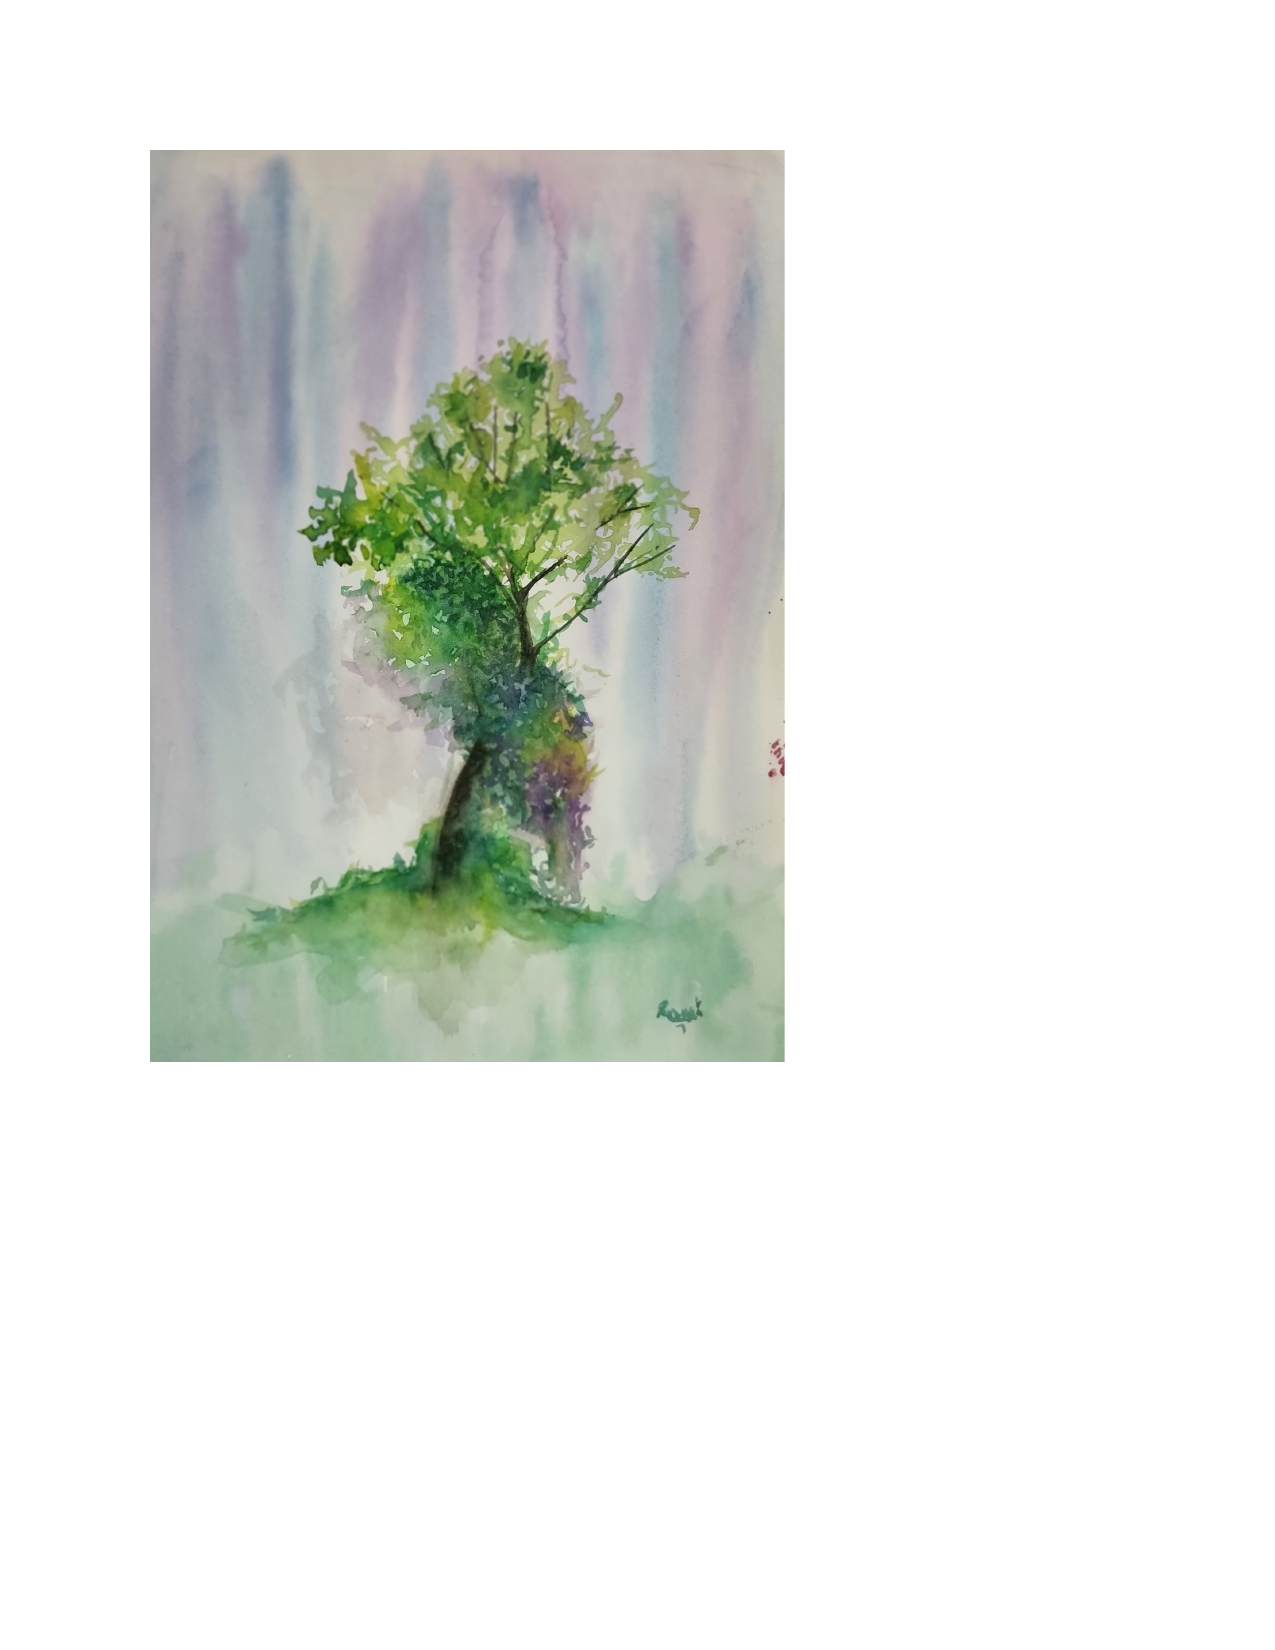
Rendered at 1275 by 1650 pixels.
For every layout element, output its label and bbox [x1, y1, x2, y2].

picture [150, 150, 785, 1062]
